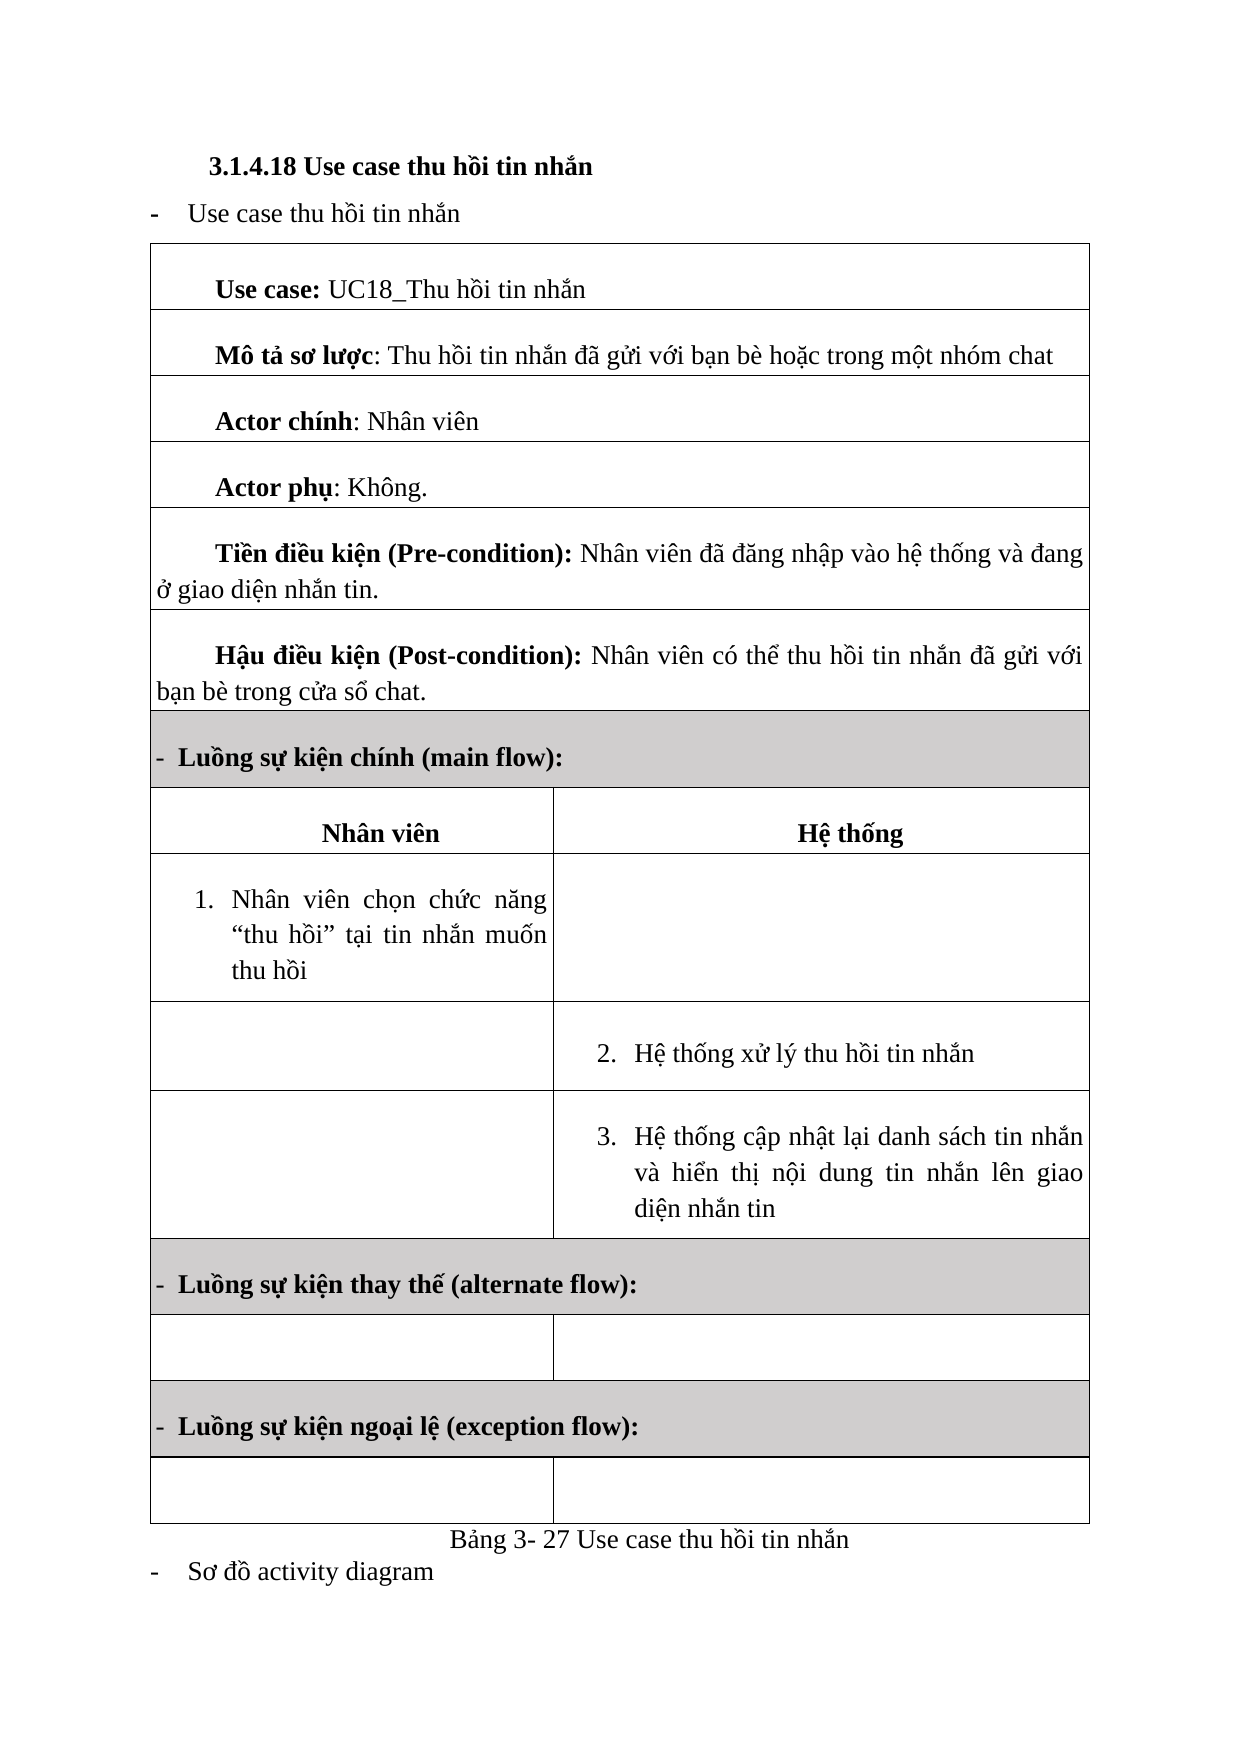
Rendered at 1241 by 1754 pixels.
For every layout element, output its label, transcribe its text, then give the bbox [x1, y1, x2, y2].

table_cell Luồng sự kiện chính (main flow): [151, 711, 1089, 787]
list Sơ đồ activity diagram [150, 1554, 1090, 1586]
table_cell [151, 1091, 553, 1238]
table_cell [554, 1315, 1089, 1380]
table_cell Luồng sự kiện ngoại lệ (exception flow): [151, 1381, 1089, 1456]
table_cell [151, 1315, 553, 1380]
table_cell Nhân viên chọn chức năng “thu hồi” tại tin nhắn muốn thu hồi [151, 854, 553, 1001]
table_header Use case: UC18_Thu hồi tin nhắn [151, 244, 1089, 309]
table_cell Actor phụ: Không. [151, 442, 1089, 507]
table_cell [554, 1458, 1089, 1522]
table_cell Hậu điều kiện (Post-condition): Nhân viên có thể thu hồi tin nhắn đã gửi với bạn bè trong cửa sổ chat. [151, 610, 1089, 710]
list Use case thu hồi tin nhắn [150, 197, 1090, 228]
table_cell Luồng sự kiện thay thế (alternate flow): [151, 1239, 1089, 1314]
subtitle 3.1.4.18 Use case thu hồi tin nhắn [150, 150, 1090, 181]
table_cell Mô tả sơ lược: Thu hồi tin nhắn đã gửi với bạn bè hoặc trong một nhóm chat [151, 310, 1089, 375]
table_cell Tiền điều kiện (Pre-condition): Nhân viên đã đăng nhập vào hệ thống và đang ở giao diện nhắn tin. [151, 508, 1089, 609]
table_cell [151, 1002, 553, 1090]
table_cell Hệ thống [554, 788, 1089, 853]
table_cell Nhân viên [151, 788, 553, 853]
table_cell Hệ thống cập nhật lại danh sách tin nhắn và hiển thị nội dung tin nhắn lên giao diện nhắn tin [554, 1091, 1089, 1238]
table_cell [151, 1458, 553, 1522]
table_cell Hệ thống xử lý thu hồi tin nhắn [554, 1002, 1089, 1090]
table_cell Actor chính: Nhân viên [151, 376, 1089, 441]
table_cell [554, 854, 1089, 1001]
